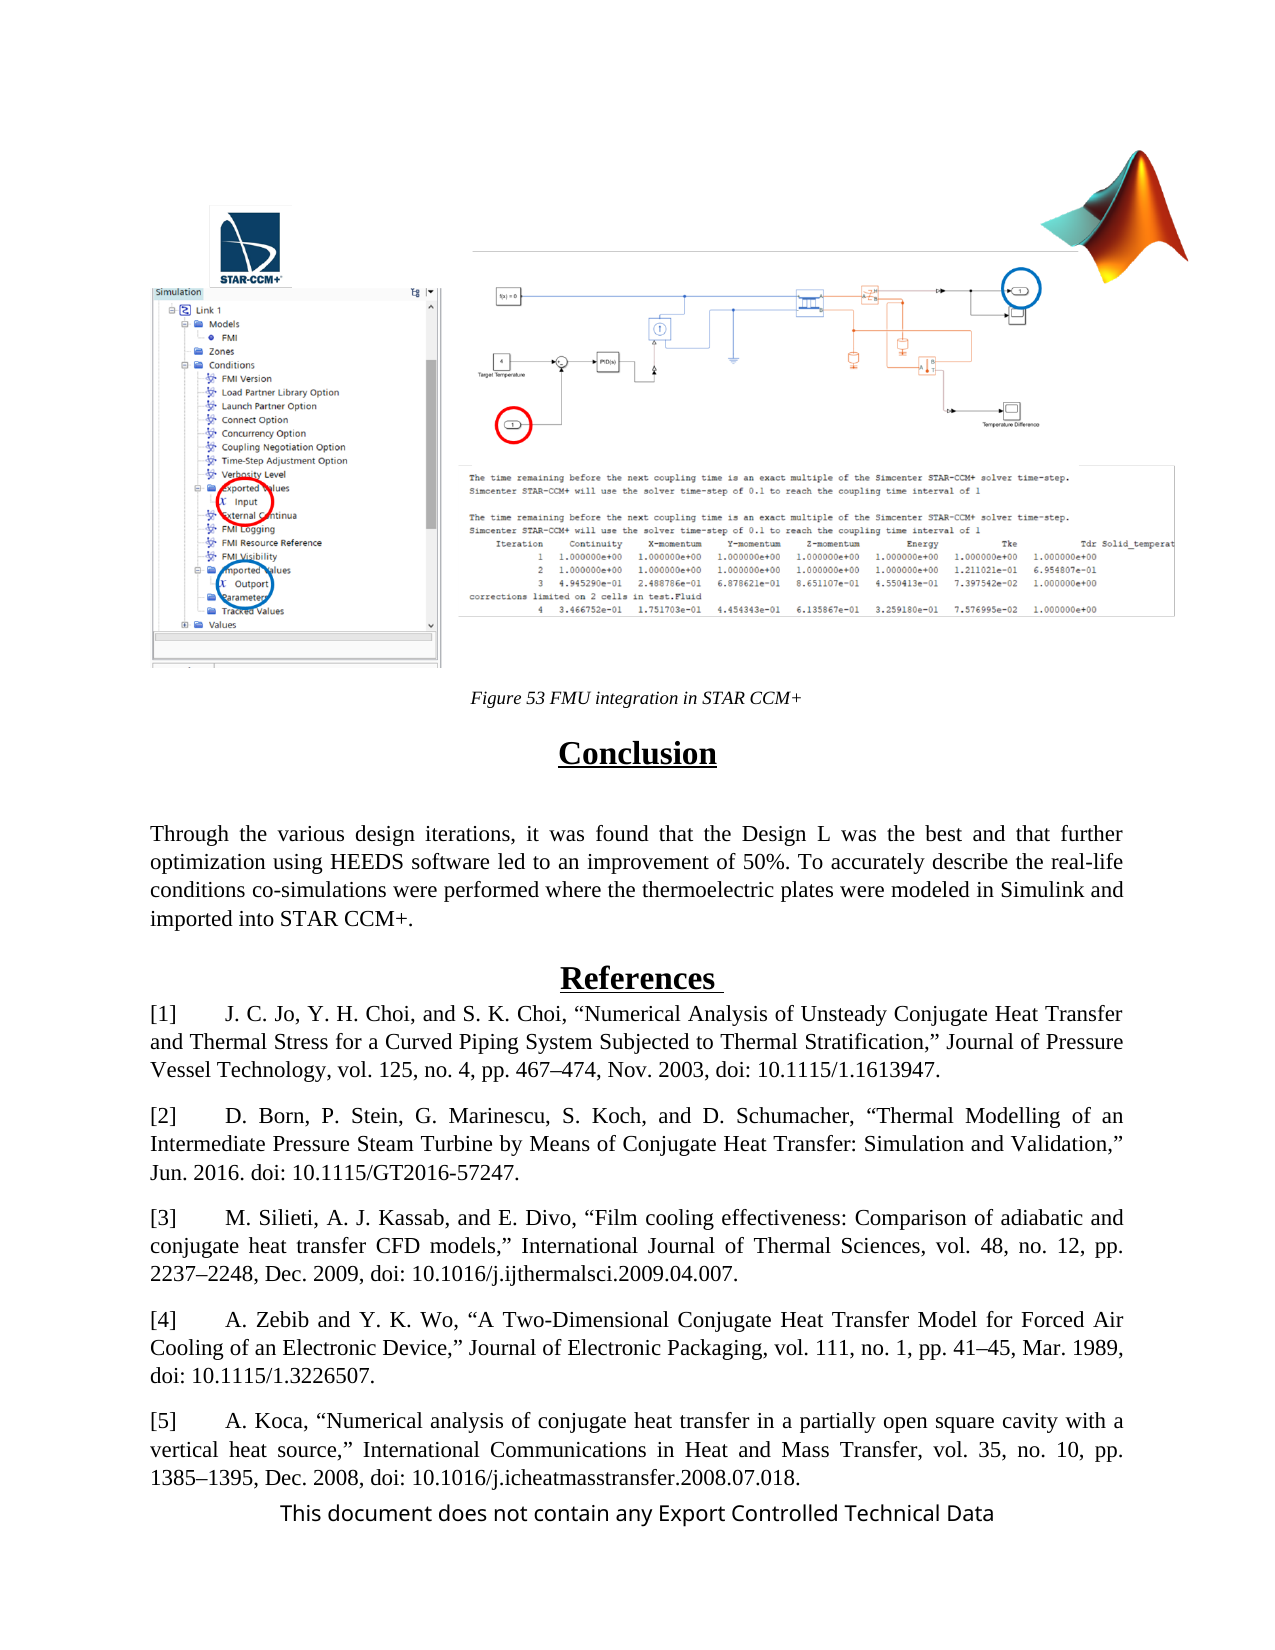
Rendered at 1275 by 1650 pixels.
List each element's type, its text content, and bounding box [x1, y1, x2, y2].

subtitle Conclusion [150, 733, 1125, 771]
text [2] D. Born, P. Stein, G. Marinescu, S. Koch, and D. Schumacher, “Thermal Modelling of an Intermediate Pressure Steam Turbine by Means of Conjugate Heat Transfer: Simulation and Validation,” Jun. 2016. doi: 10.1115/GT2016-57247. [150, 1102, 1125, 1185]
text [3] M. Silieti, A. J. Kassab, and E. Divo, “Film cooling effectiveness: Comparison of adiabatic and conjugate heat transfer CFD models,” International Journal of Thermal Sciences, vol. 48, no. 12, pp. 2237–2248, Dec. 2009, doi: 10.1016/j.ijthermalsci.2009.04.007. [150, 1204, 1125, 1287]
text [1] J. C. Jo, Y. H. Choi, and S. K. Choi, “Numerical Analysis of Unsteady Conjugate Heat Transfer and Thermal Stress for a Curved Piping System Subjected to Thermal Stratification,” Journal of Pressure Vessel Technology, vol. 125, no. 4, pp. 467–474, Nov. 2003, doi: 10.1115/1.1613947. [150, 1000, 1125, 1083]
text Figure 53 FMU integration in STAR CCM+ [150, 687, 1125, 708]
subtitle References [150, 958, 1125, 997]
text [5] A. Koca, “Numerical analysis of conjugate heat transfer in a partially open square cavity with a vertical heat source,” International Communications in Heat and Mass Transfer, vol. 35, no. 10, pp. 1385–1395, Dec. 2008, doi: 10.1016/j.icheatmasstransfer.2008.07.018. [150, 1408, 1125, 1491]
picture [150, 150, 1189, 668]
text [4] A. Zebib and Y. K. Wo, “A Two-Dimensional Conjugate Heat Transfer Model for Forced Air Cooling of an Electronic Device,” Journal of Electronic Packaging, vol. 111, no. 1, pp. 41–45, Mar. 1989, doi: 10.1115/1.3226507. [150, 1306, 1125, 1389]
text Through the various design iterations, it was found that the Design L was the best and that further optimization using HEEDS software led to an improvement of 50%. To accurately describe the real-life conditions co-simulations were performed where the thermoelectric plates were modeled in Simulink and imported into STAR CCM+. [150, 819, 1125, 931]
